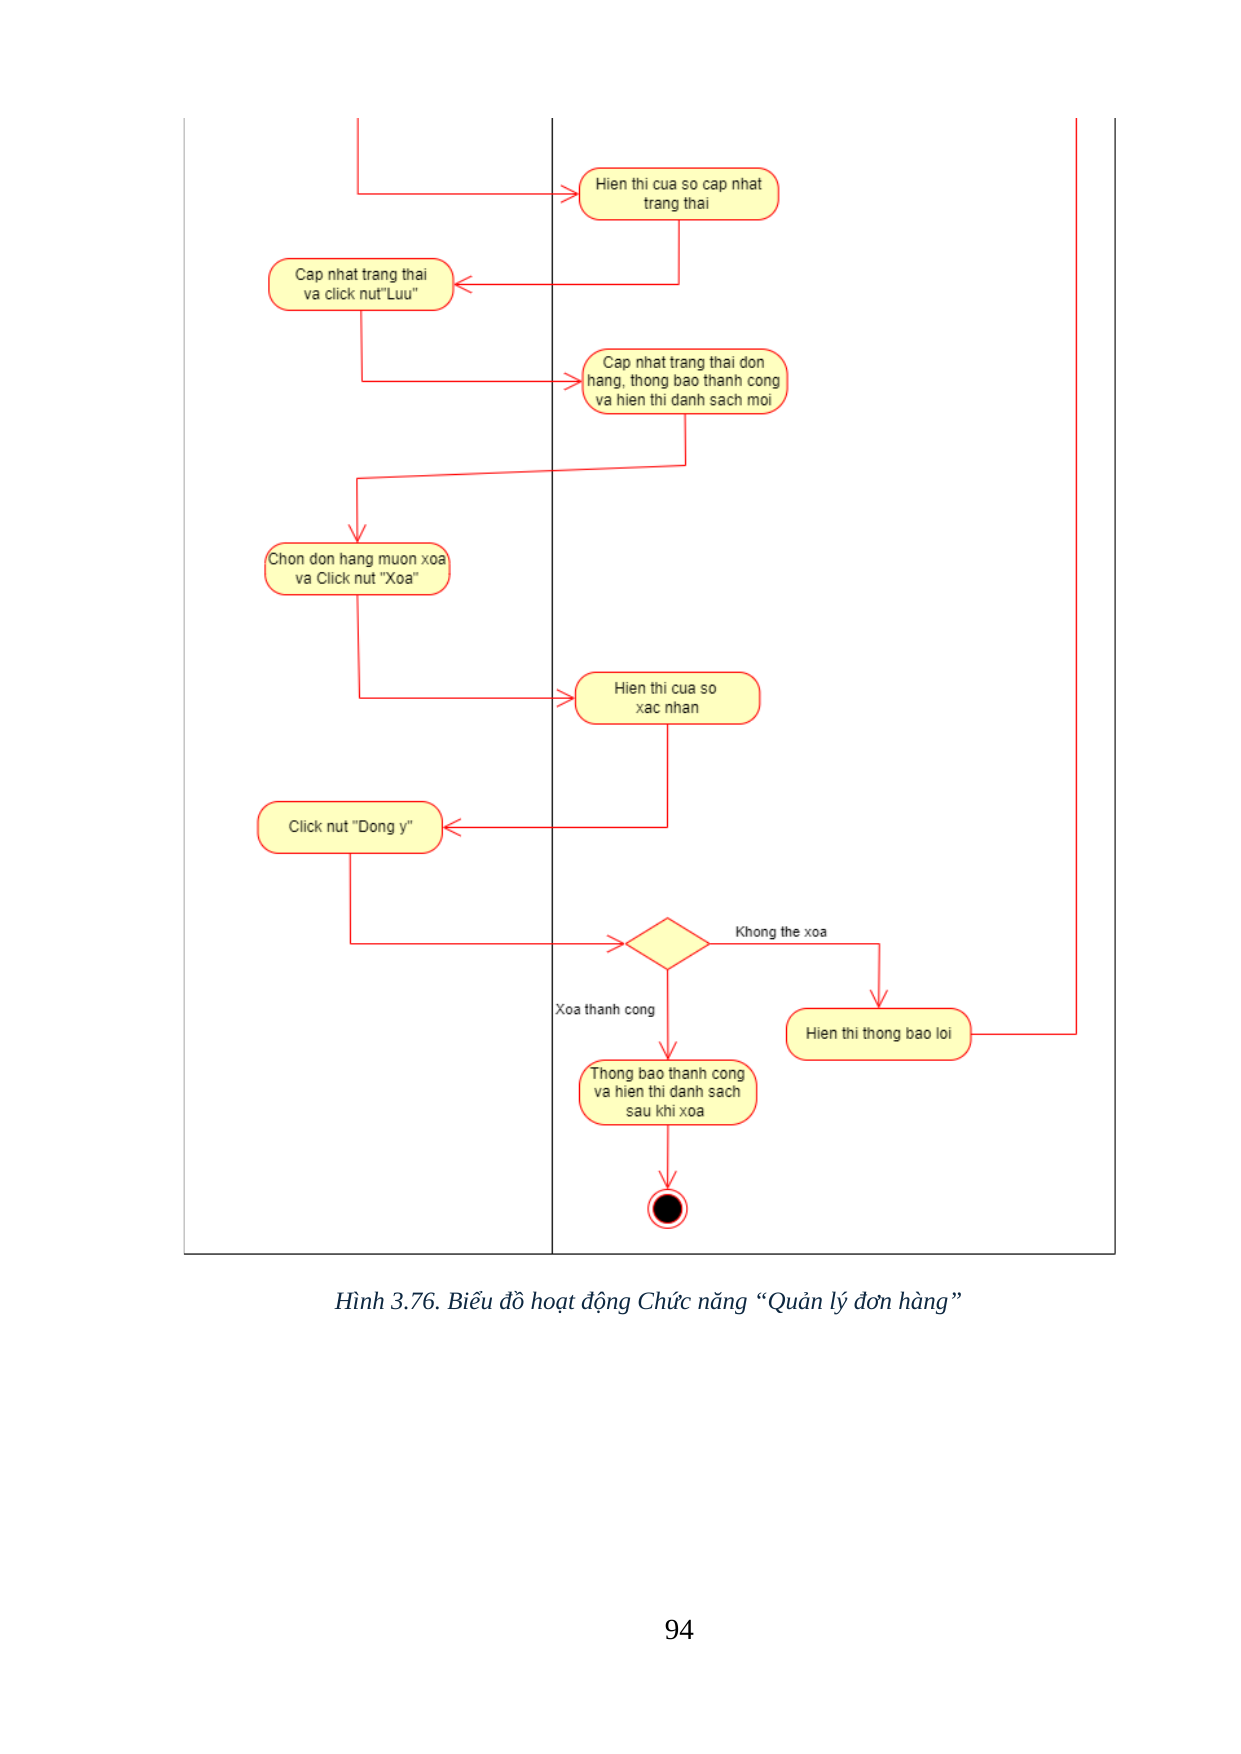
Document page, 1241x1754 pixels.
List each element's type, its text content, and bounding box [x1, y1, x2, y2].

picture [183, 118, 1116, 1262]
